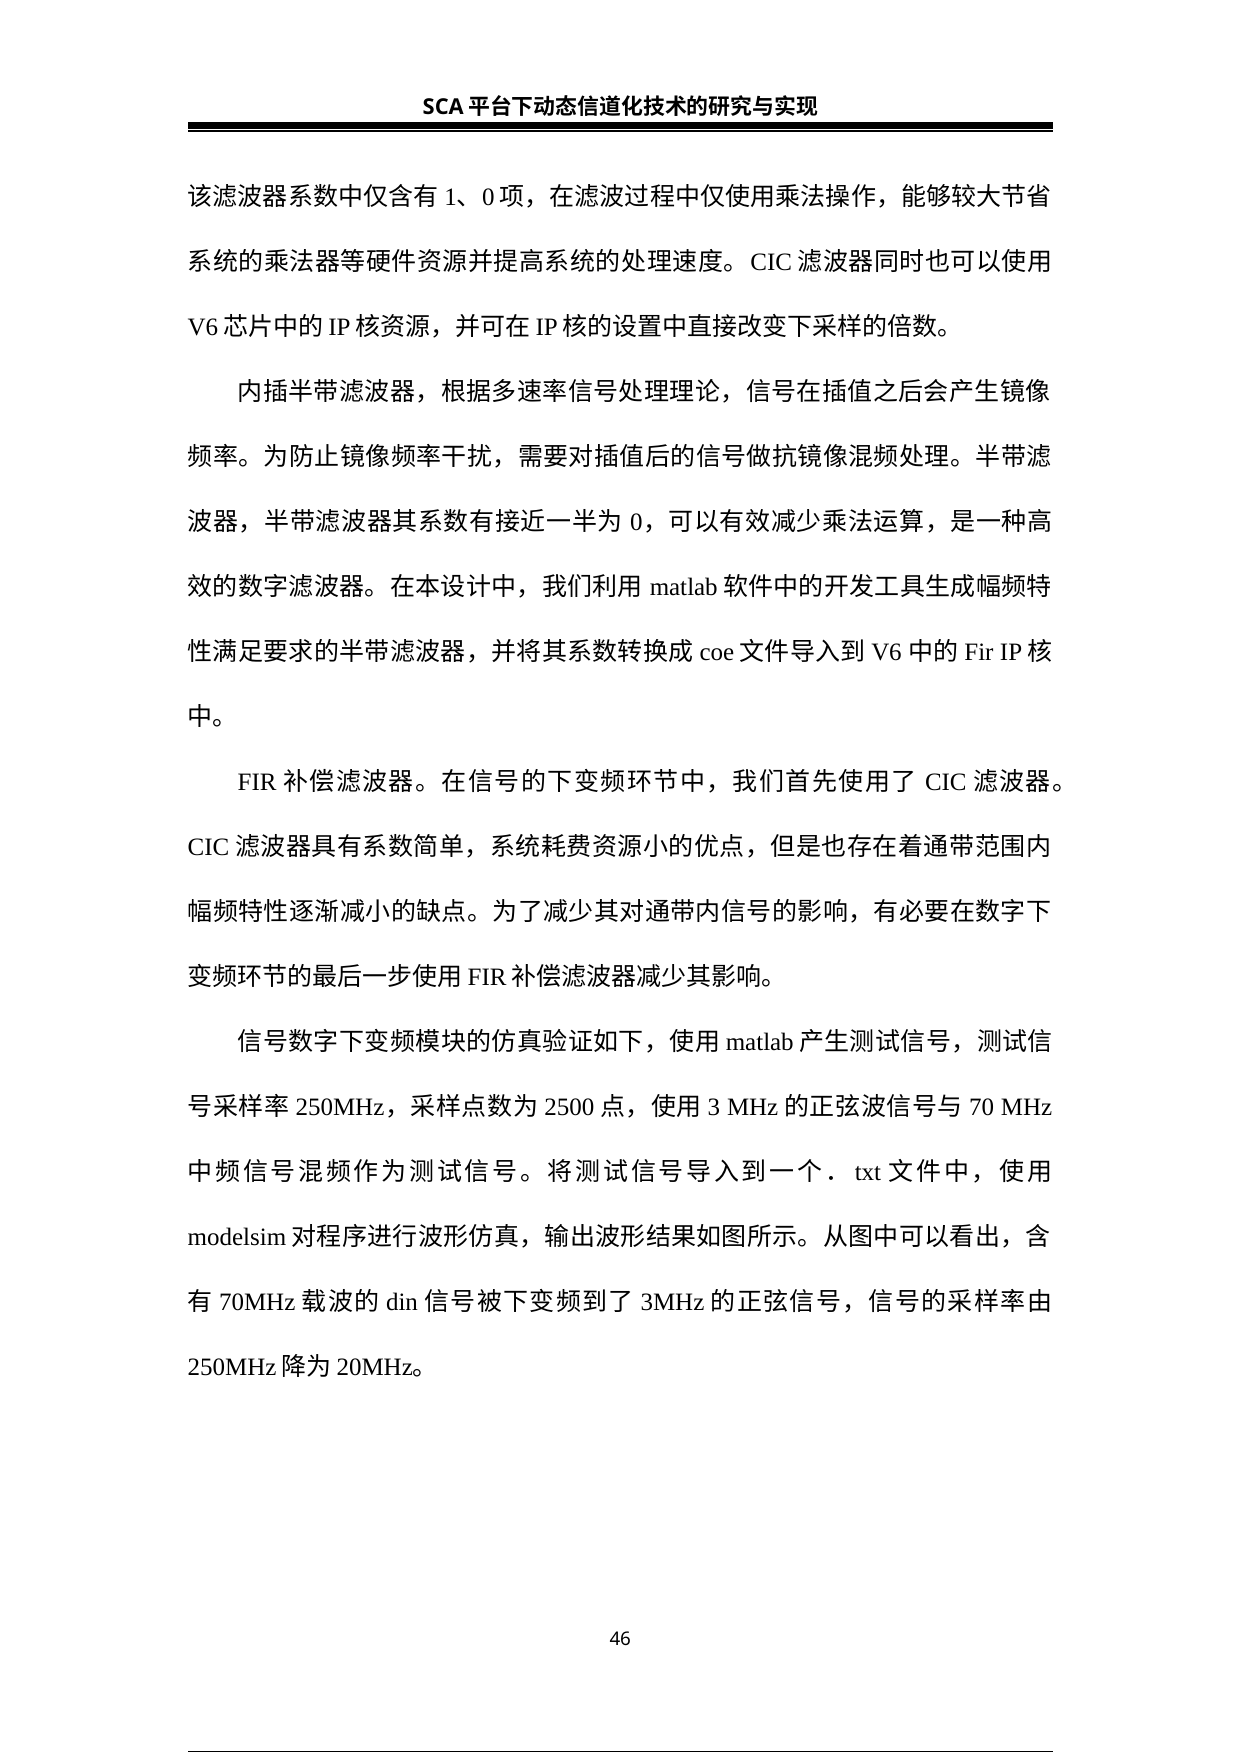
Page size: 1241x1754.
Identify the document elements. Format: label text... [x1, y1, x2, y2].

text 信号数字下变频模块的仿真验证如下，使用matlab产生测试信号，测试信号采样率250MHz，采样点数为2500点，使用3 MHz的正弦波信号与70 MHz中频信号混频作为测试信号。将测试信号导入到一个．txt文件中，使用modelsim对程序进行波形仿真，输出波形结果如图所示。从图中可以看出，含有70MHz载波的din信号被下变频到了3MHz的正弦信号，信号的采样率由250MHz降为20MHz。 [187, 1007, 1053, 1397]
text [187, 162, 1053, 357]
text 内插半带滤波器，根据多速率信号处理理论，信号在插值之后会产生镜像频率。为防止镜像频率干扰，需要对插值后的信号做抗镜像混频处理。半带滤波器，半带滤波器其系数有接近一半为 0，可以有效减少乘法运算，是一种高效的数字滤波器。在本设计中，我们利用matlab软件中的开发工具生成幅频特性满足要求的半带滤波器，并将其系数转换成coe文件导入到V6 中的Fir IP核中。 [187, 357, 1053, 747]
text FIR补偿滤波器。在信号的下变频环节中，我们首先使用了CIC滤波器。CIC滤波器具有系数简单，系统耗费资源小的优点，但是也存在着通带范围内幅频特性逐渐减小的缺点。为了减少其对通带内信号的影响，有必要在数字下变频环节的最后一步使用FIR补偿滤波器减少其影响。 [187, 747, 1053, 1007]
